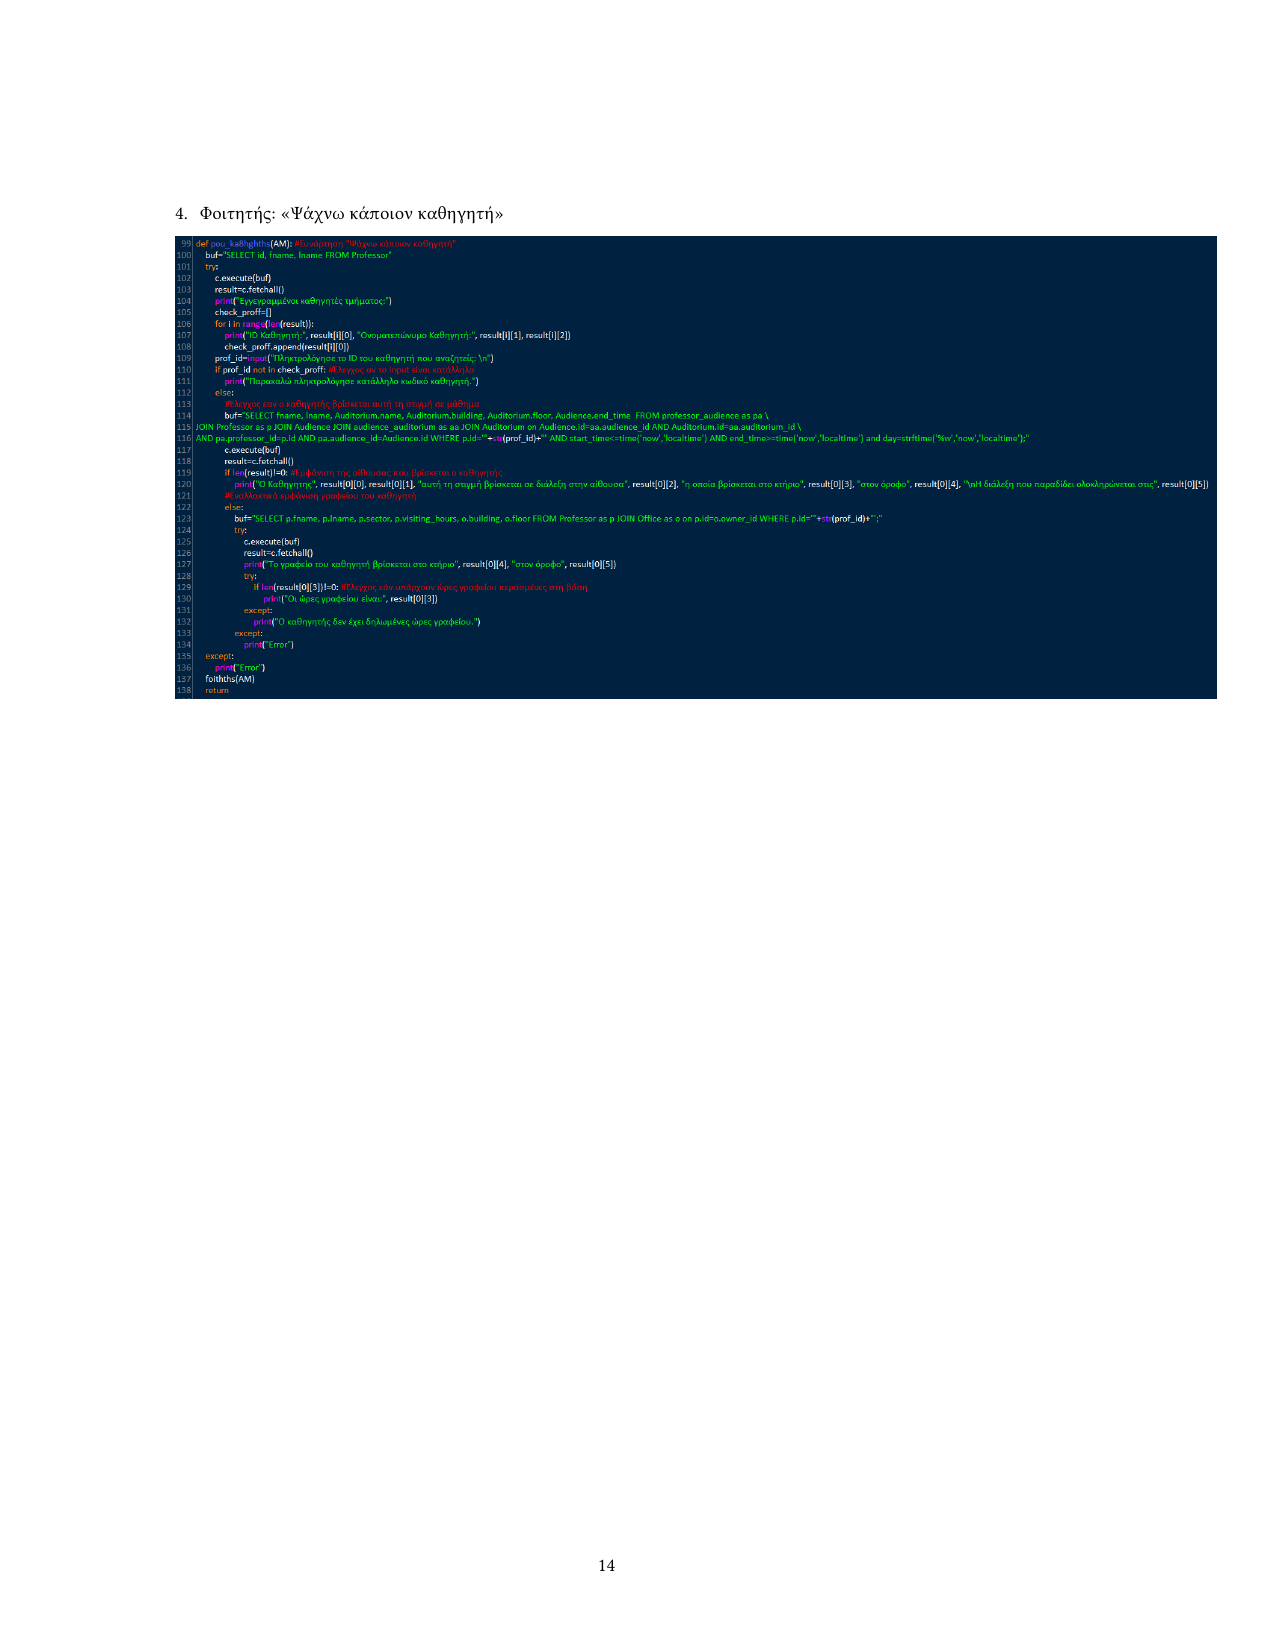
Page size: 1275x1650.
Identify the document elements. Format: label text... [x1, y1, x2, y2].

list Φοιτητής: «Ψάχνω κάποιον καθηγητή» [175, 196, 1062, 224]
picture [175, 236, 1217, 699]
